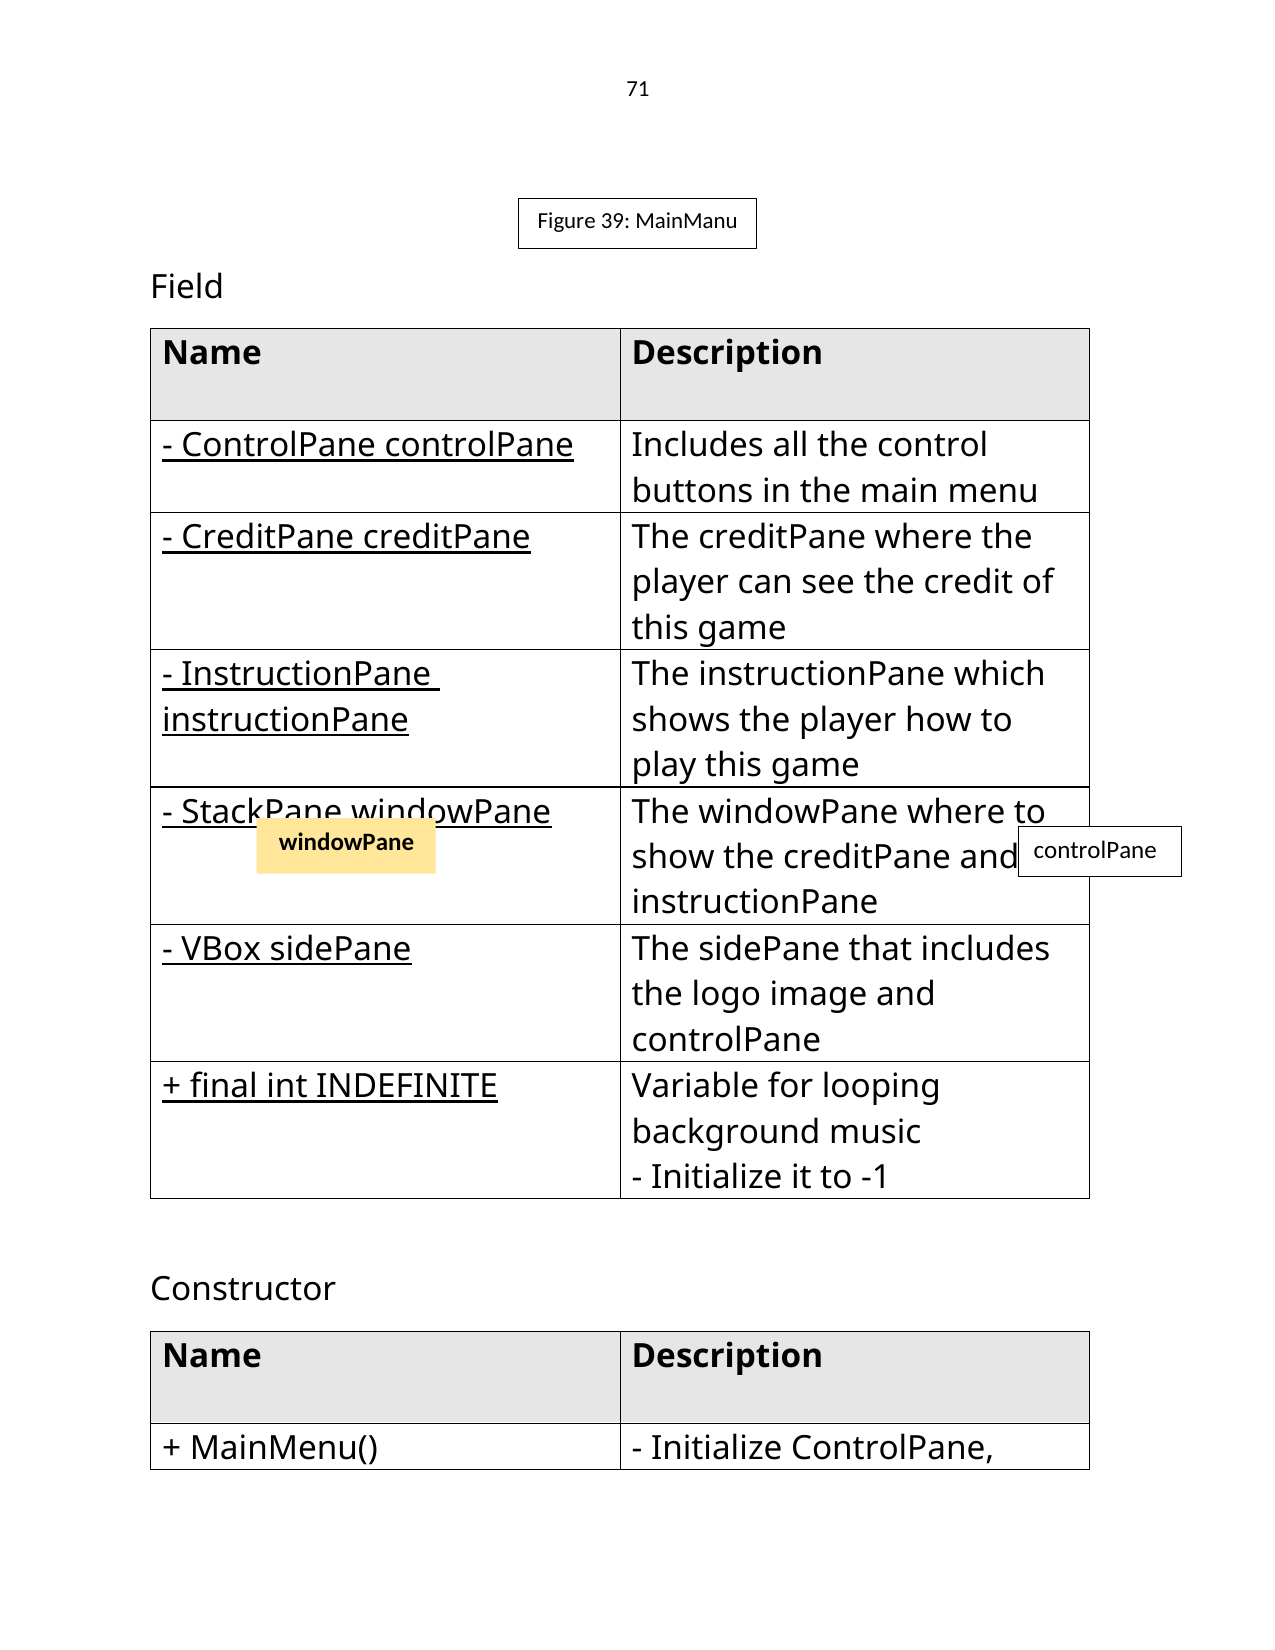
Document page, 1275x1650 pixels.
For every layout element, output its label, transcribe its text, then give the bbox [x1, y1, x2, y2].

table_cell - VBox sidePane [151, 925, 620, 1061]
table_cell - ControlPane controlPane [151, 421, 620, 512]
text Constructor [150, 1265, 1125, 1310]
table_header Name [151, 329, 620, 420]
table_cell + final int INDEFINITE [151, 1062, 620, 1198]
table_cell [621, 1424, 1089, 1469]
text Field [150, 262, 1125, 308]
table_cell The creditPane where the player can see the credit of this game [621, 513, 1089, 649]
table_header Name [151, 1332, 620, 1422]
table_cell - CreditPane creditPane [151, 513, 620, 649]
table_cell - InstructionPane instructionPane [151, 650, 620, 786]
table_cell - StackPane windowPane [151, 788, 620, 924]
table_cell The windowPane where to show the creditPane and instructionPane [621, 788, 1089, 924]
table_header Description [621, 1332, 1089, 1422]
table_cell Includes all the control buttons in the main menu [621, 421, 1089, 512]
table_header Description [621, 329, 1089, 420]
table_cell + MainMenu() [151, 1424, 620, 1469]
table_cell Variable for looping background music - Initialize it to -1 [621, 1062, 1089, 1198]
table_cell The sidePane that includes the logo image and controlPane [621, 925, 1089, 1061]
table_cell The instructionPane which shows the player how to play this game [621, 650, 1089, 786]
